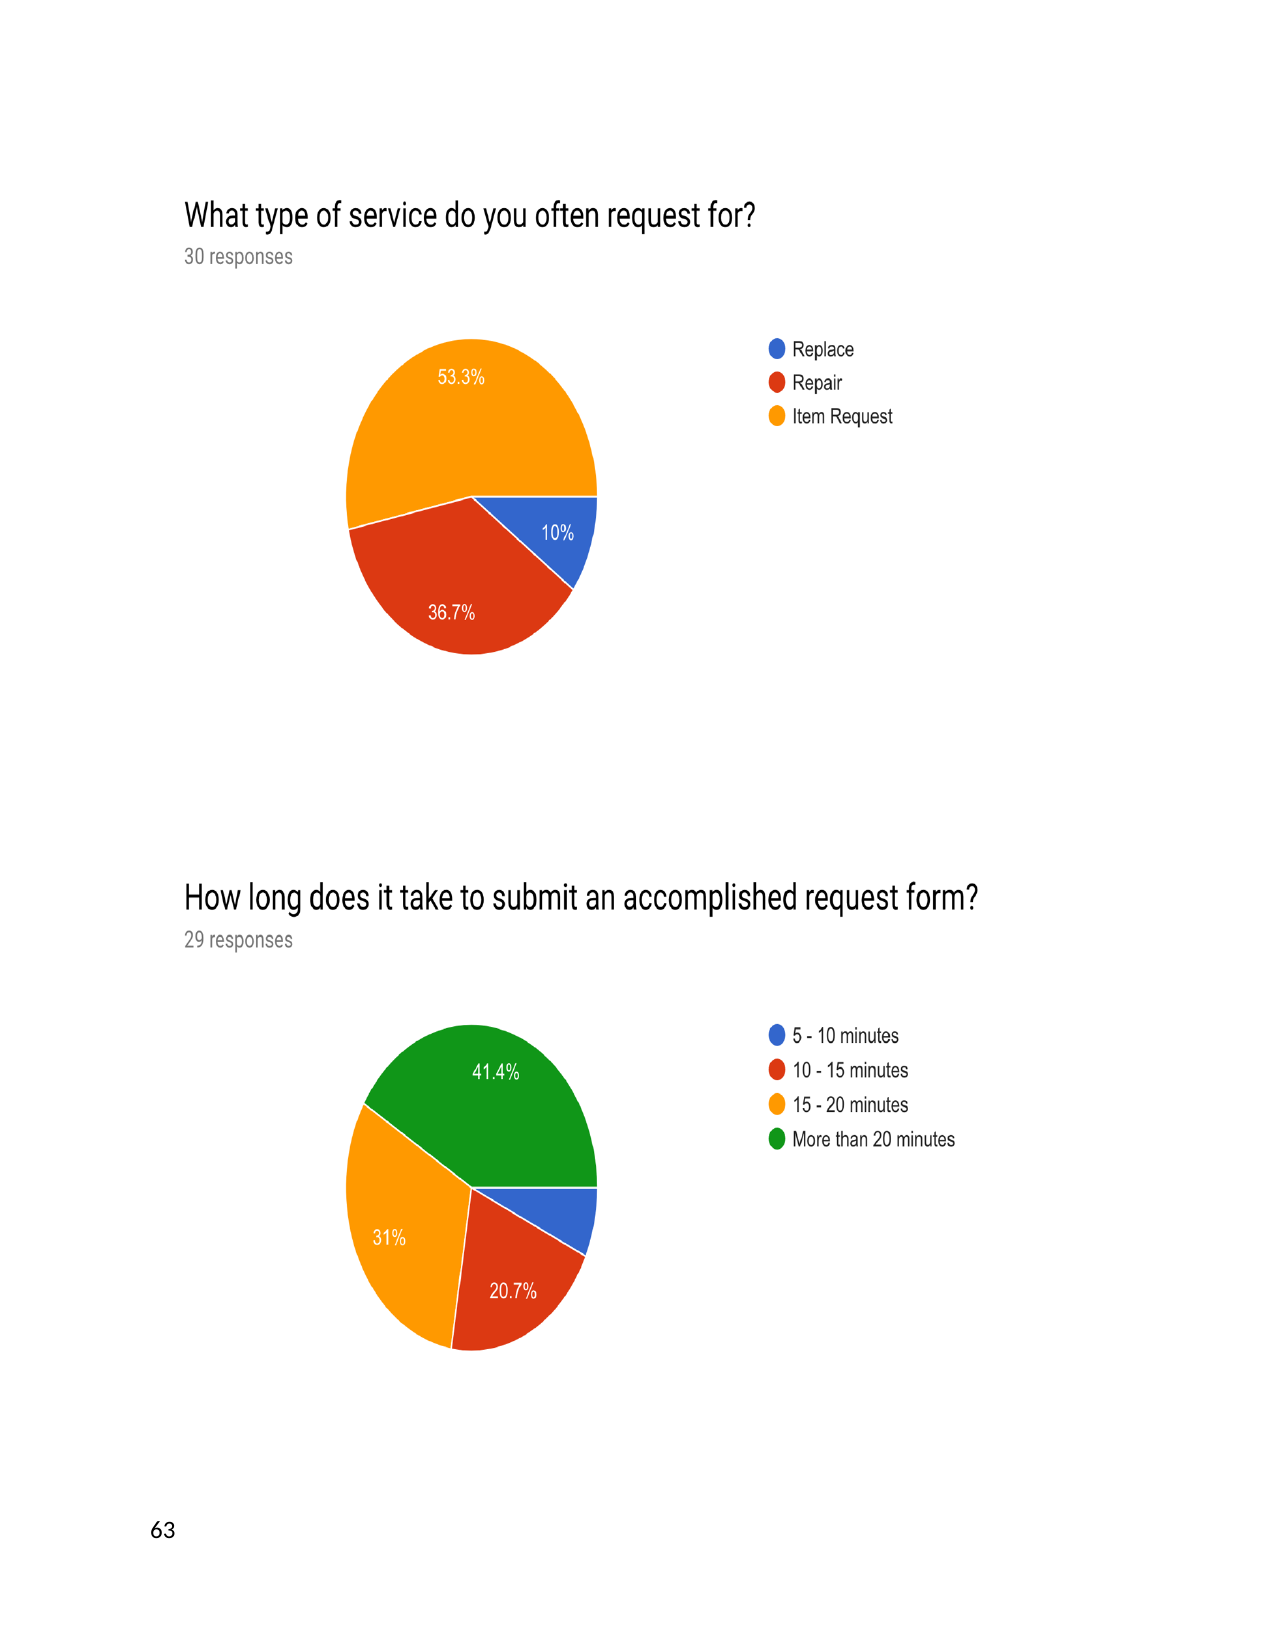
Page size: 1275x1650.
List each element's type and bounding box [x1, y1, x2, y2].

picture [150, 829, 1125, 1413]
picture [150, 150, 1125, 715]
